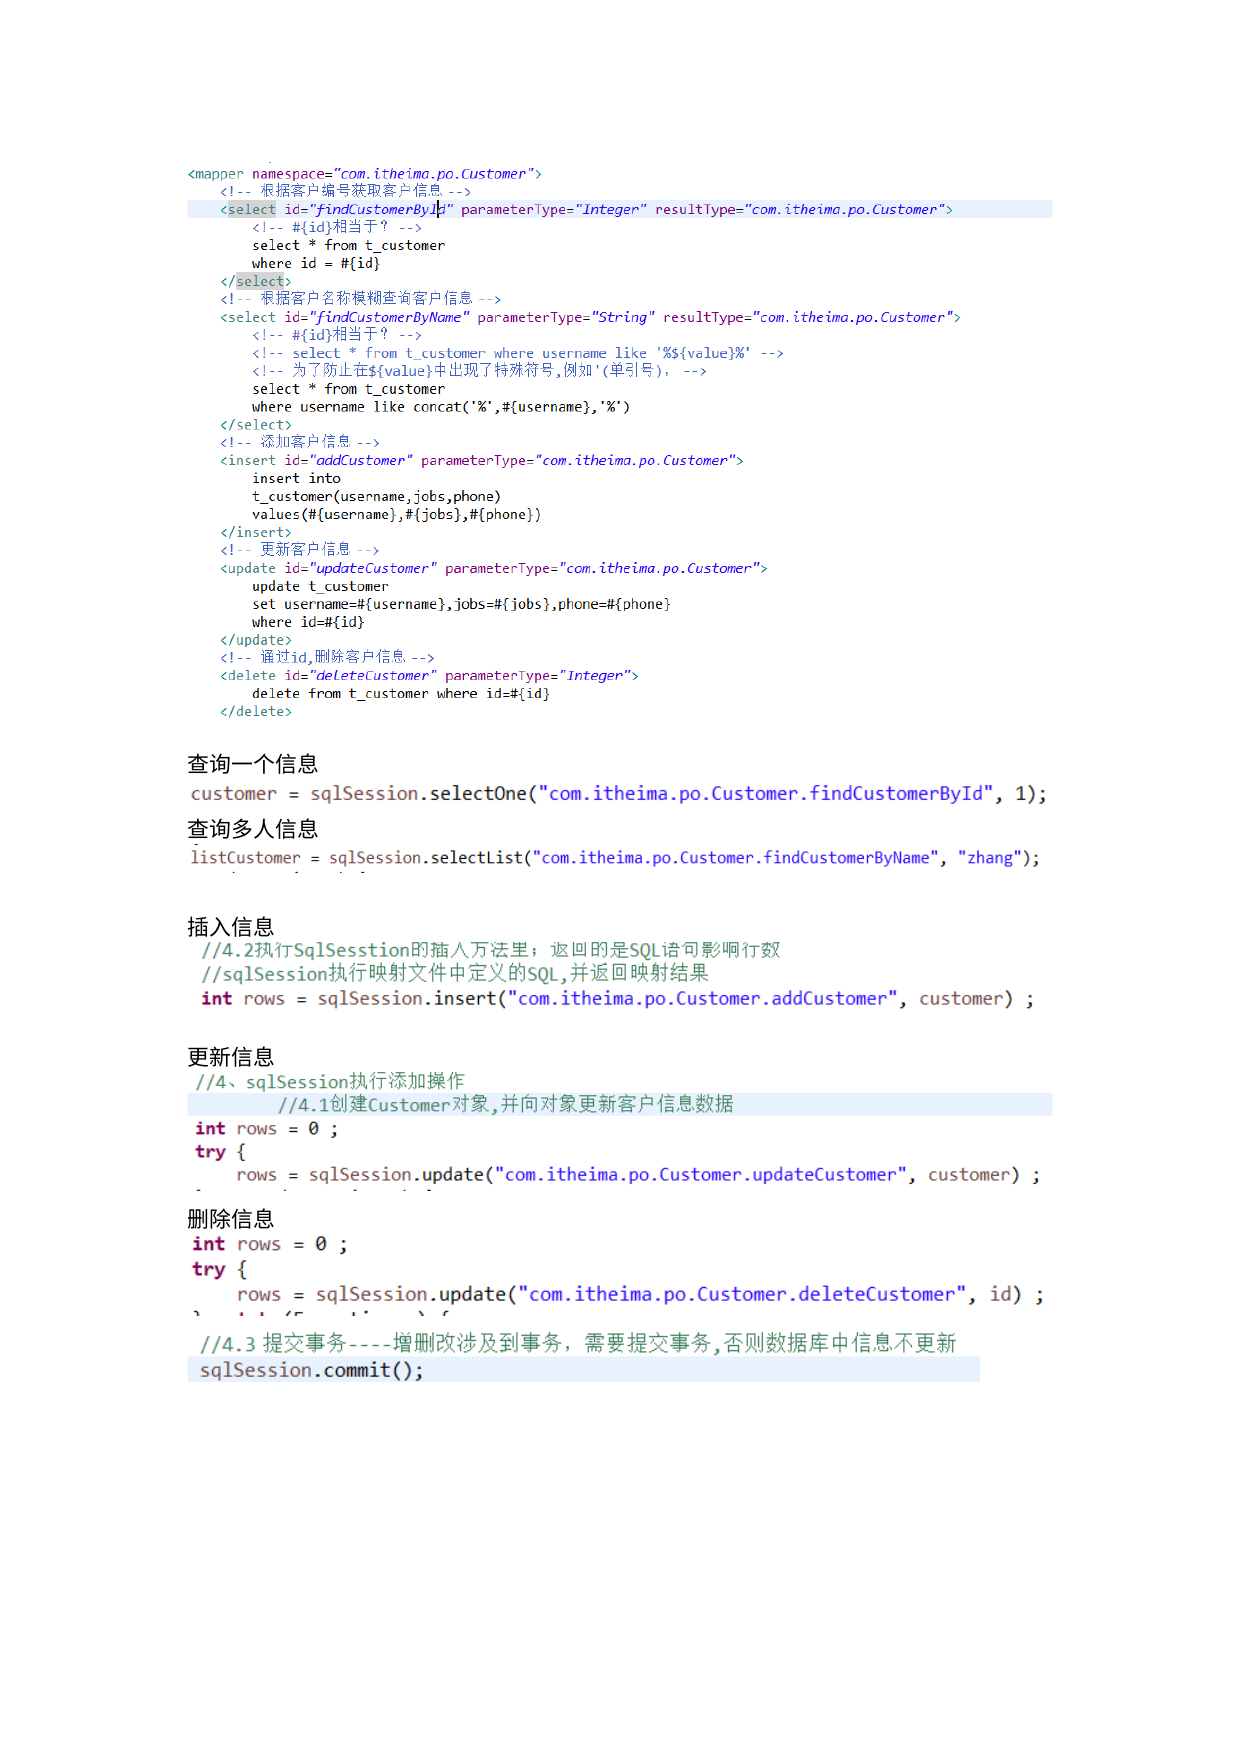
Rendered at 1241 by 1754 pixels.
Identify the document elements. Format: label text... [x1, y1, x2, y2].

text 删除信息 [187, 1202, 1053, 1234]
text 插入信息 [187, 909, 1053, 942]
text 更新信息 [187, 1039, 1053, 1072]
text 查询多人信息 [187, 812, 1053, 844]
picture [187, 162, 1053, 723]
picture [187, 1072, 1053, 1191]
picture [187, 942, 1053, 1012]
picture [187, 1332, 980, 1382]
picture [187, 844, 1053, 873]
text 查询一个信息 [187, 747, 1053, 779]
picture [187, 779, 1053, 805]
picture [187, 1234, 1053, 1316]
